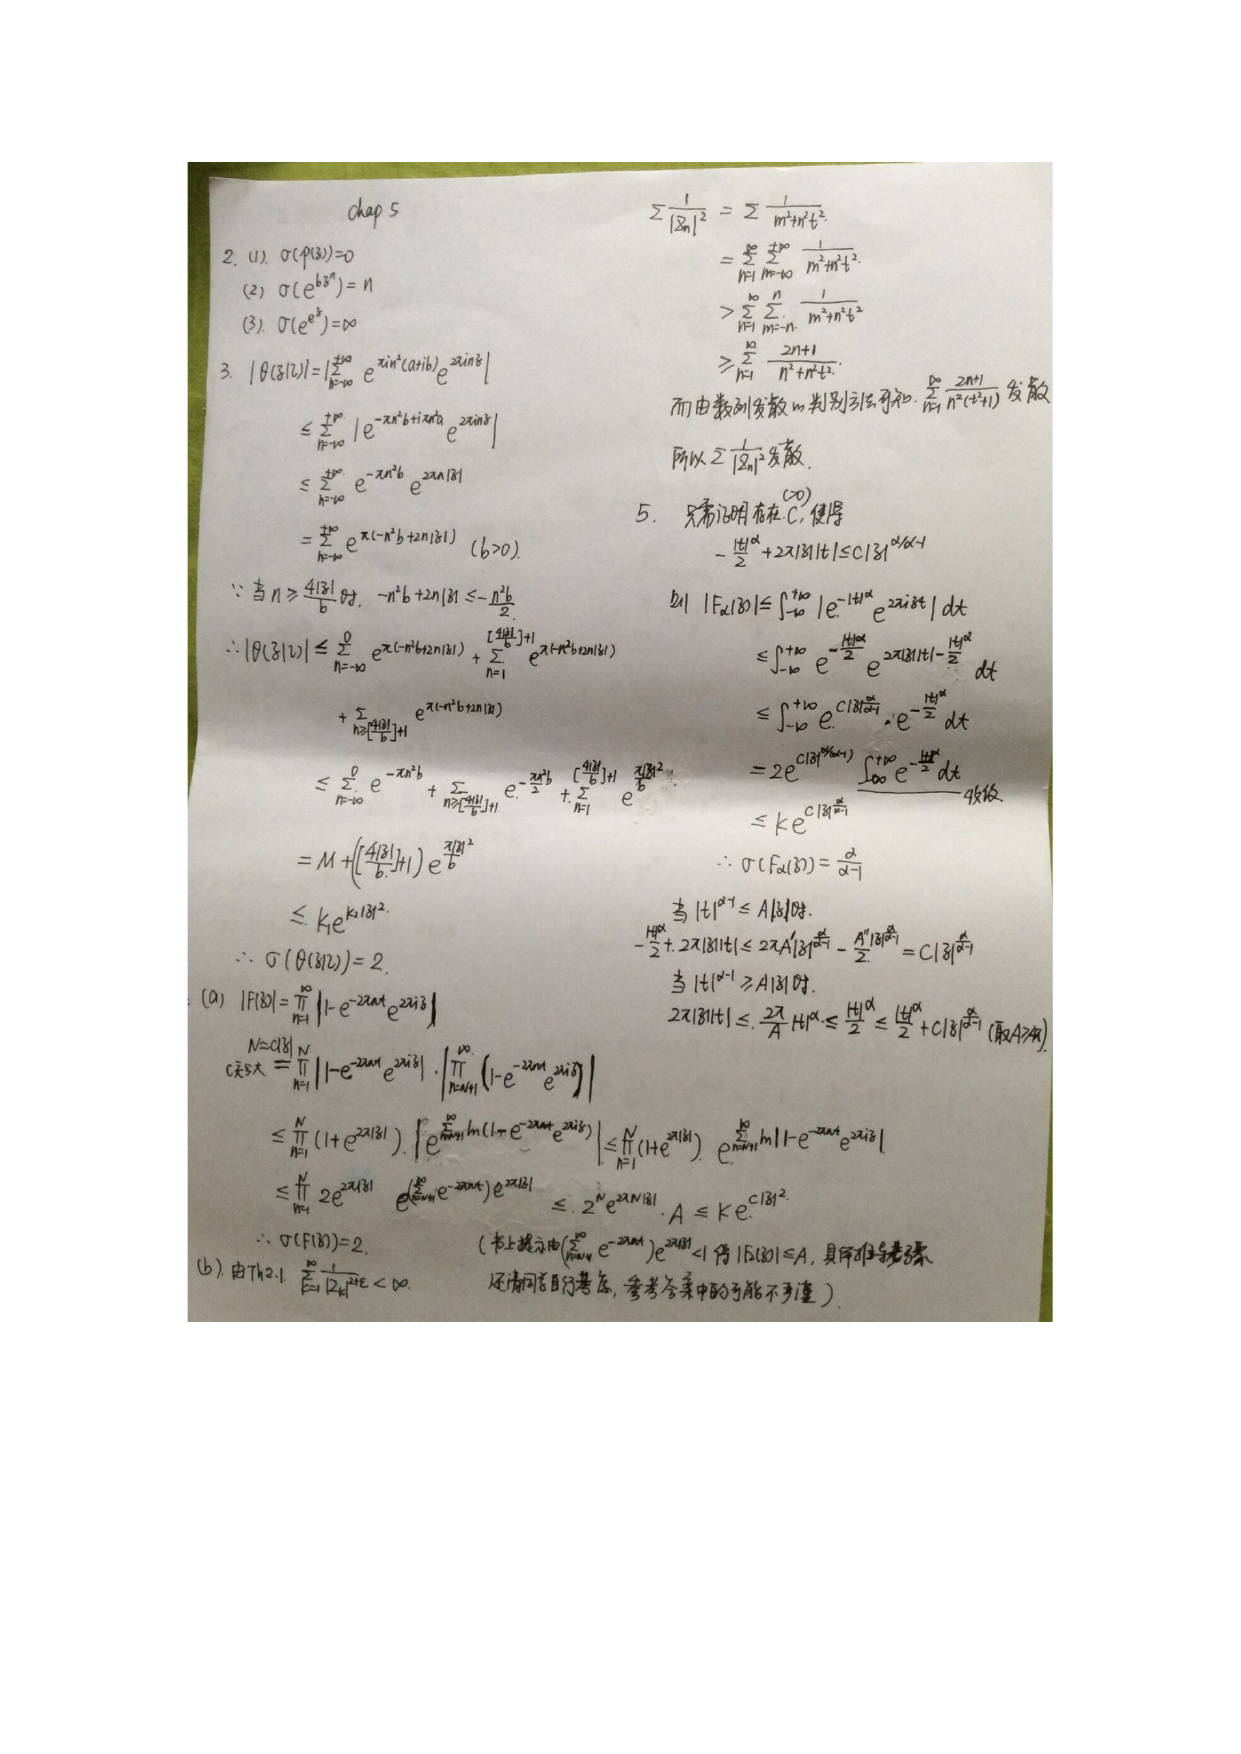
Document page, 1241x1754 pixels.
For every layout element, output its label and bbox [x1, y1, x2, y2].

picture [187, 162, 1053, 1322]
